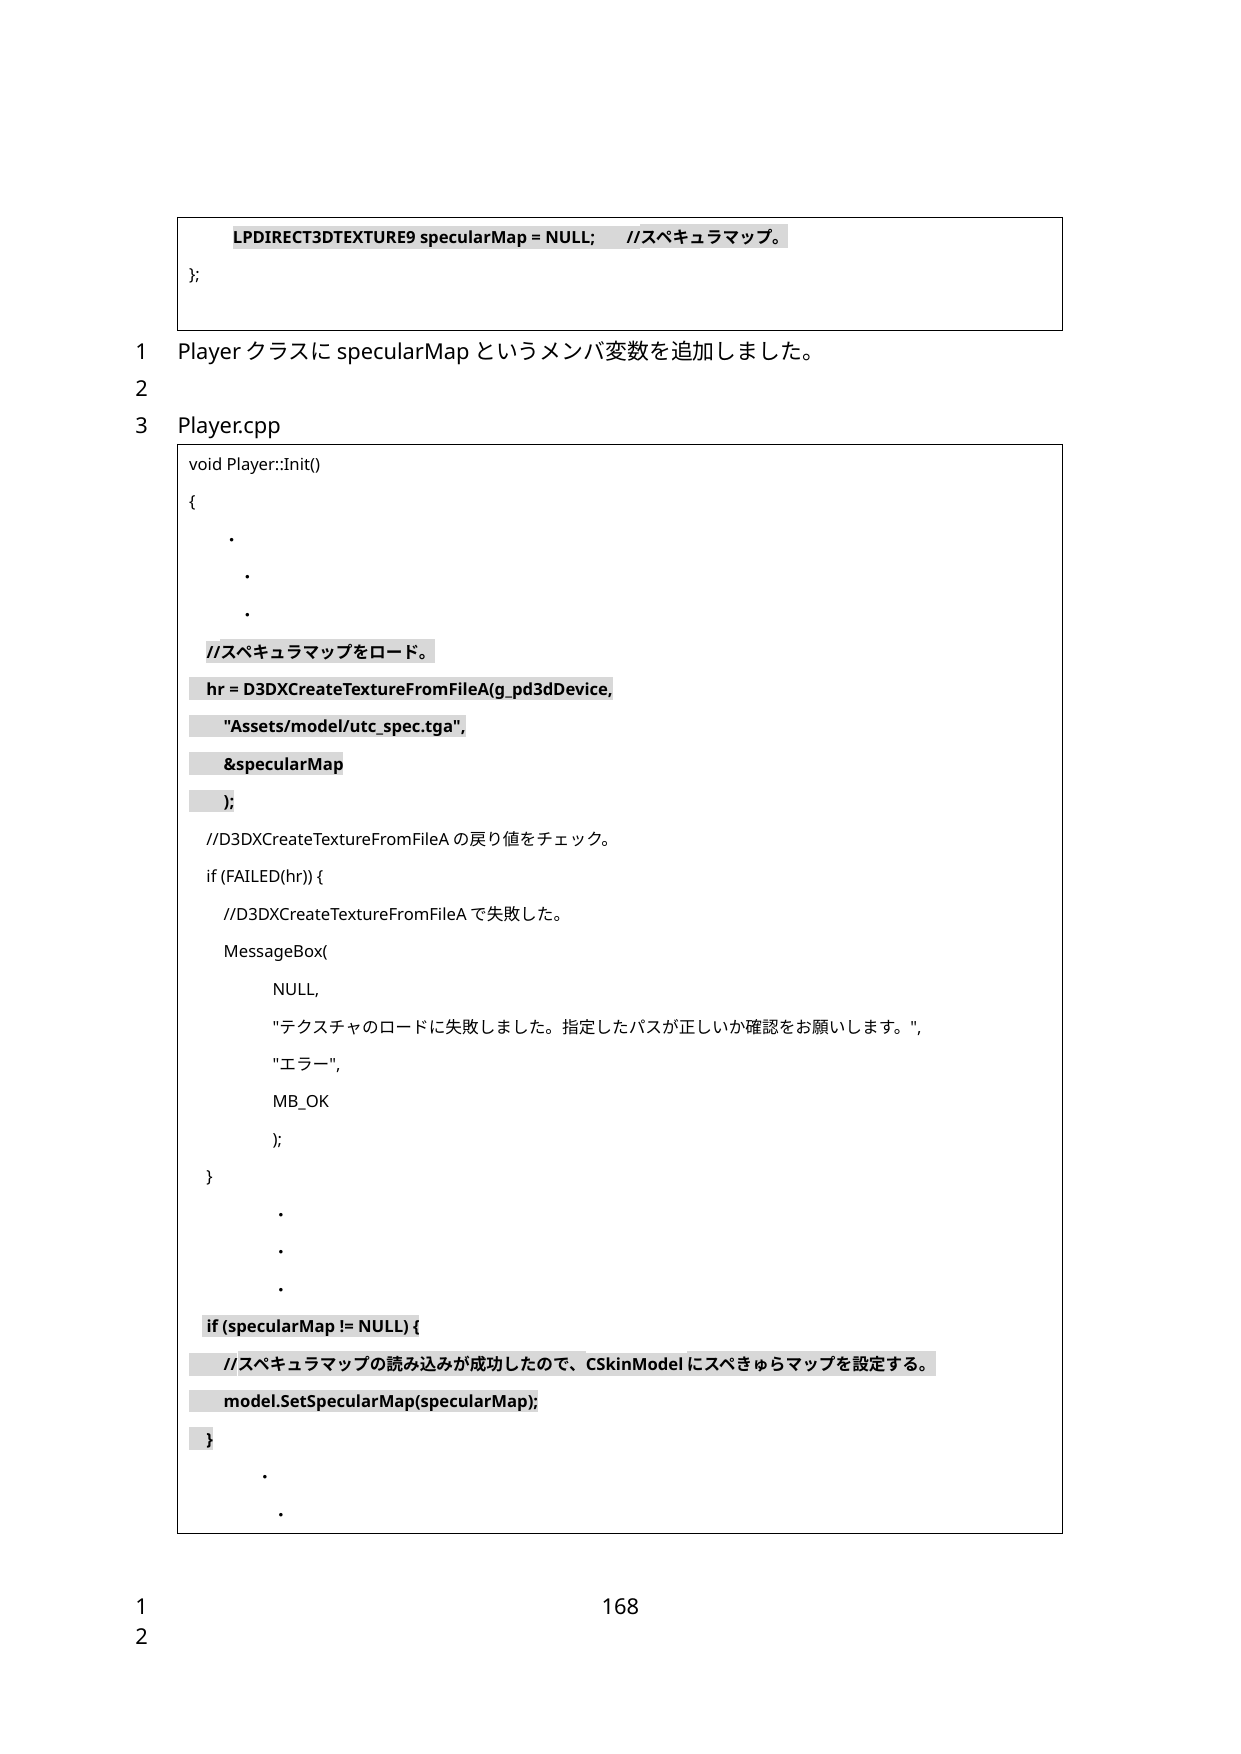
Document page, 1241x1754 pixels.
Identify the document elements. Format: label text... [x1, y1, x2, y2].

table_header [178, 445, 1062, 1532]
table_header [178, 218, 1062, 330]
text Player.cpp [177, 406, 1063, 444]
text PlayerクラスにspecularMapというメンバ変数を追加しました。 [177, 331, 1063, 369]
